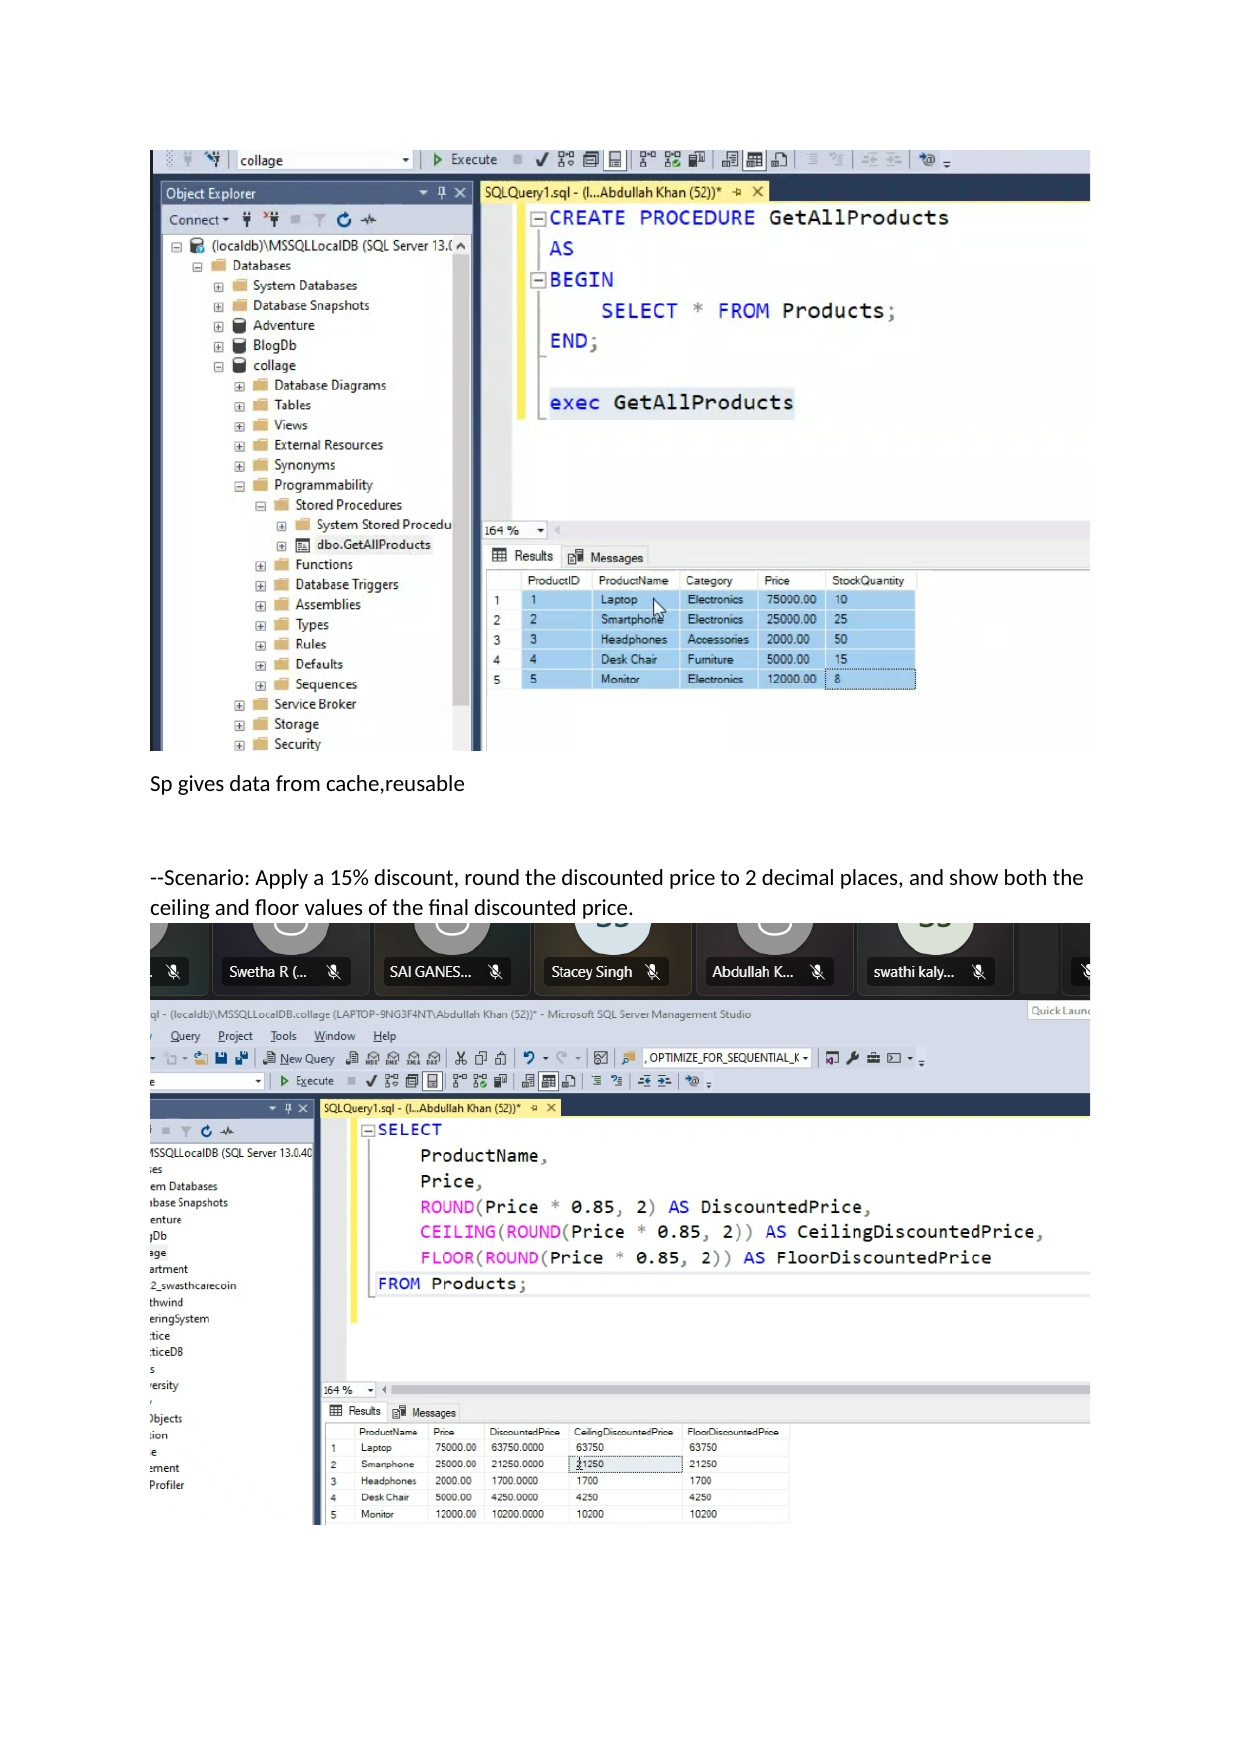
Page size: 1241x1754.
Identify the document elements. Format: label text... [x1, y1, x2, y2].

picture [150, 923, 1091, 1525]
picture [150, 150, 1091, 751]
text --Scenario: Apply a 15% discount, round the discounted price to 2 decimal places, and show both the ceiling and floor values of the final discounted price. [150, 863, 1090, 923]
text Sp gives data from cache,reusable [150, 769, 1090, 797]
